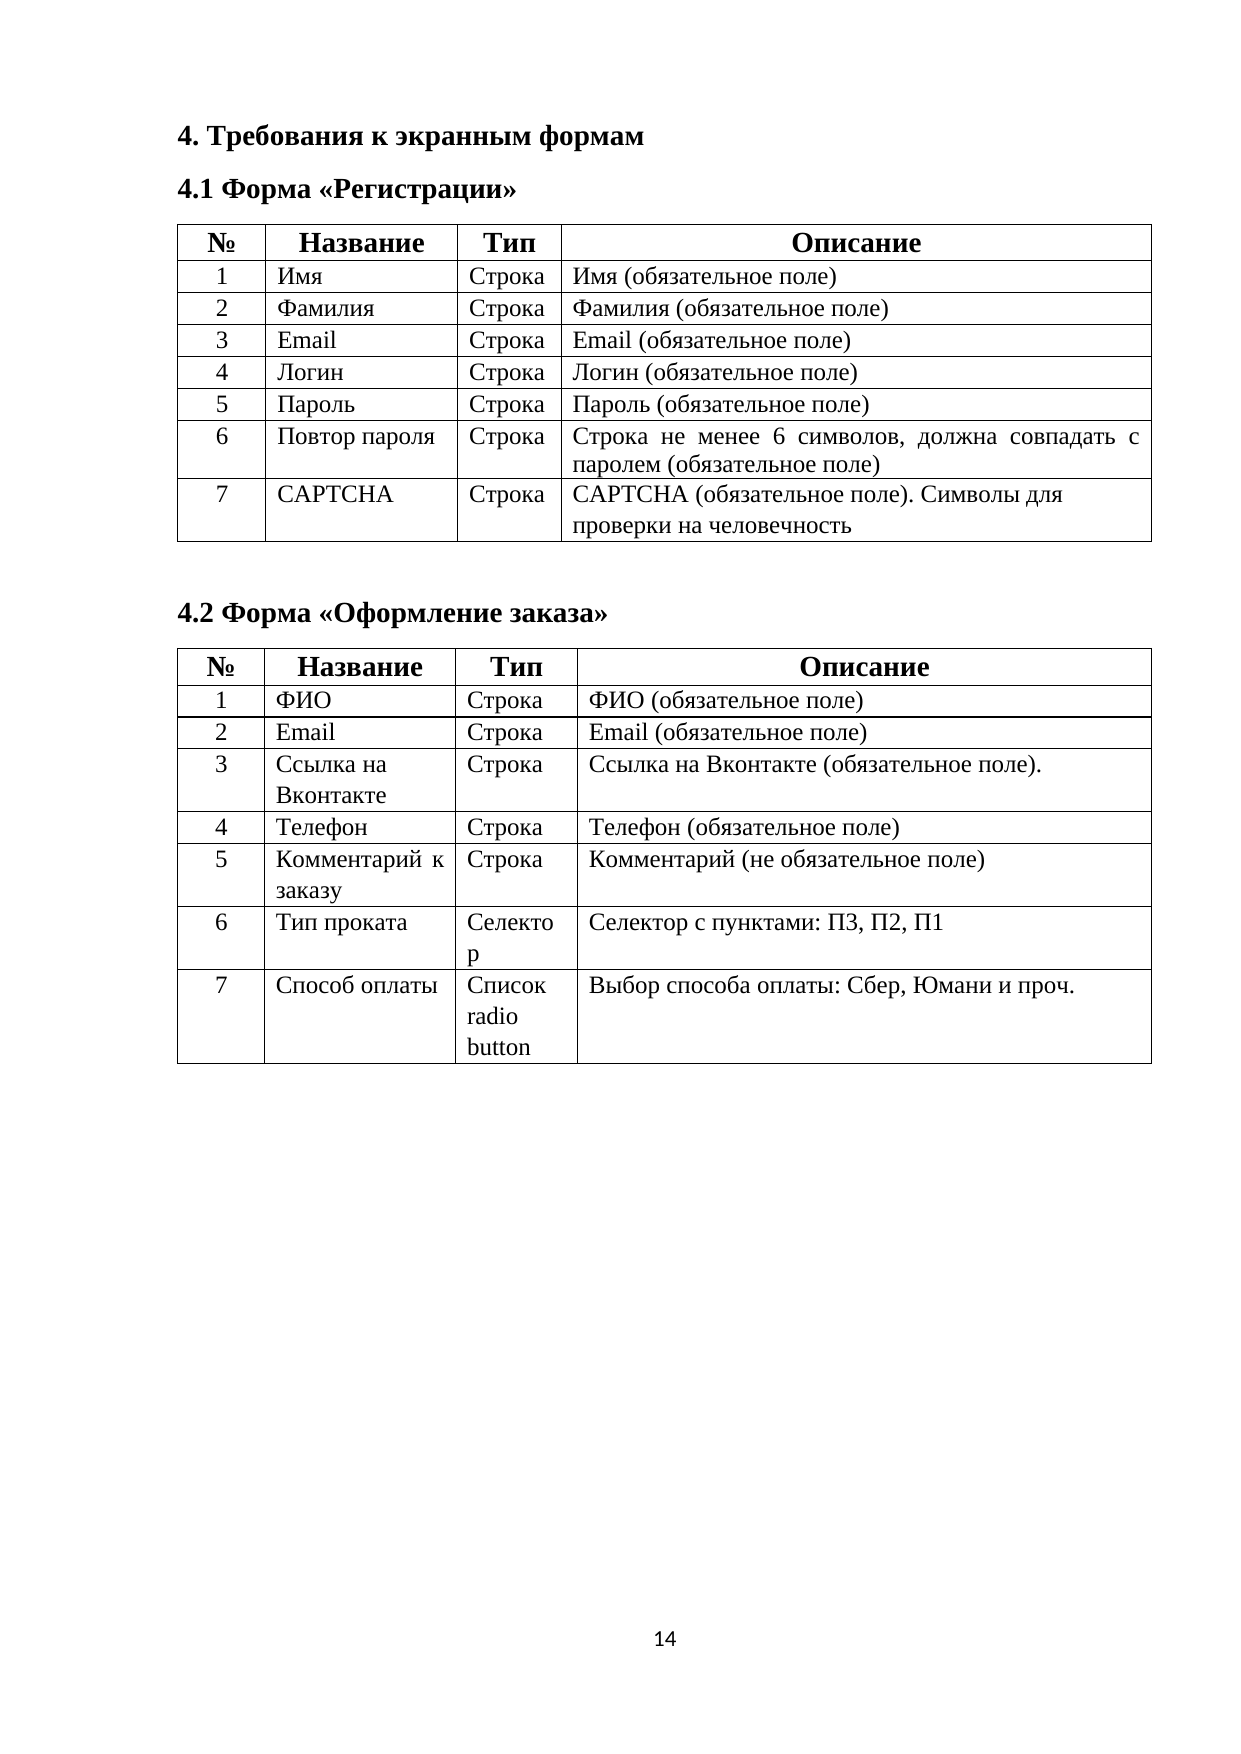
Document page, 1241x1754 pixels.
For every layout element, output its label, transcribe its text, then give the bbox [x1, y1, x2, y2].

table_cell ФИО (обязательное поле) [578, 686, 1151, 716]
table_cell Строка [456, 686, 577, 716]
table_header Тип [458, 225, 561, 260]
table_cell Строка [458, 357, 561, 388]
table_cell 5 [178, 389, 265, 420]
table_header № [178, 649, 264, 684]
table_cell 5 [178, 844, 264, 906]
table_cell Тип проката [265, 907, 455, 969]
table_cell Пароль [266, 389, 457, 420]
table_cell Ссылка на Вконтакте (обязательное поле). [578, 749, 1151, 811]
table_header Описание [578, 649, 1151, 684]
table_cell Строка [456, 812, 577, 843]
table_cell Строка [456, 749, 577, 811]
table_cell 4 [178, 357, 265, 388]
table_cell Имя [266, 261, 457, 292]
table_cell 7 [178, 970, 264, 1063]
table_cell Email (обязательное поле) [562, 325, 1151, 356]
table_cell Строка [458, 389, 561, 420]
table_cell Пароль (обязательное поле) [562, 389, 1151, 420]
table_cell Телефон [265, 812, 455, 843]
table_cell Телефон (обязательное поле) [578, 812, 1151, 843]
table_cell Логин (обязательное поле) [562, 357, 1151, 388]
table_cell Комментарий к заказу [265, 844, 455, 906]
table_cell Строка не менее 6 символов, должна совпадать с паролем (обязательное поле) [562, 421, 1151, 478]
table_cell Список radio button [456, 970, 577, 1063]
table_cell Строка [456, 718, 577, 748]
table_cell Строка [458, 261, 561, 292]
table_cell Email [265, 718, 455, 748]
table_cell Повтор пароля [266, 421, 457, 478]
table_cell 6 [178, 907, 264, 969]
table_cell Фамилия (обязательное поле) [562, 293, 1151, 324]
table_cell 4 [178, 812, 264, 843]
table_header Название [265, 649, 455, 684]
table_cell Логин [266, 357, 457, 388]
table_cell Способ оплаты [265, 970, 455, 1063]
table_cell 1 [178, 686, 264, 716]
table_cell 7 [178, 479, 265, 541]
table_cell CAPTCHA (обязательное поле). Символы для проверки на человечность [562, 479, 1151, 541]
table_cell Выбор способа оплаты: Сбер, Юмани и проч. [578, 970, 1151, 1063]
table_cell Строка [456, 844, 577, 906]
table_header Описание [562, 225, 1151, 260]
table_cell 2 [178, 718, 264, 748]
table_cell Селектор [456, 907, 577, 969]
table_cell Строка [458, 421, 561, 478]
table_cell Email (обязательное поле) [578, 718, 1151, 748]
table_cell 2 [178, 293, 265, 324]
table_cell Ссылка на Вконтакте [265, 749, 455, 811]
table_cell CAPTCHA [266, 479, 457, 541]
text 4.1 Форма «Регистрации» [177, 171, 1152, 204]
table_cell ФИО [265, 686, 455, 716]
table_cell 3 [178, 749, 264, 811]
table_cell 1 [178, 261, 265, 292]
table_cell Email [266, 325, 457, 356]
table_cell Имя (обязательное поле) [562, 261, 1151, 292]
table_header № [178, 225, 265, 260]
text 4.2 Форма «Оформление заказа» [177, 595, 1152, 629]
table_cell 6 [178, 421, 265, 478]
table_header Тип [456, 649, 577, 684]
table_cell 3 [178, 325, 265, 356]
table_header Название [266, 225, 457, 260]
table_cell Комментарий (не обязательное поле) [578, 844, 1151, 906]
table_cell Фамилия [266, 293, 457, 324]
text 4. Требования к экранным формам [177, 118, 1152, 152]
table_cell Селектор с пунктами: П3, П2, П1 [578, 907, 1151, 969]
table_cell Строка [458, 479, 561, 541]
table_cell Строка [458, 325, 561, 356]
table_cell Строка [458, 293, 561, 324]
